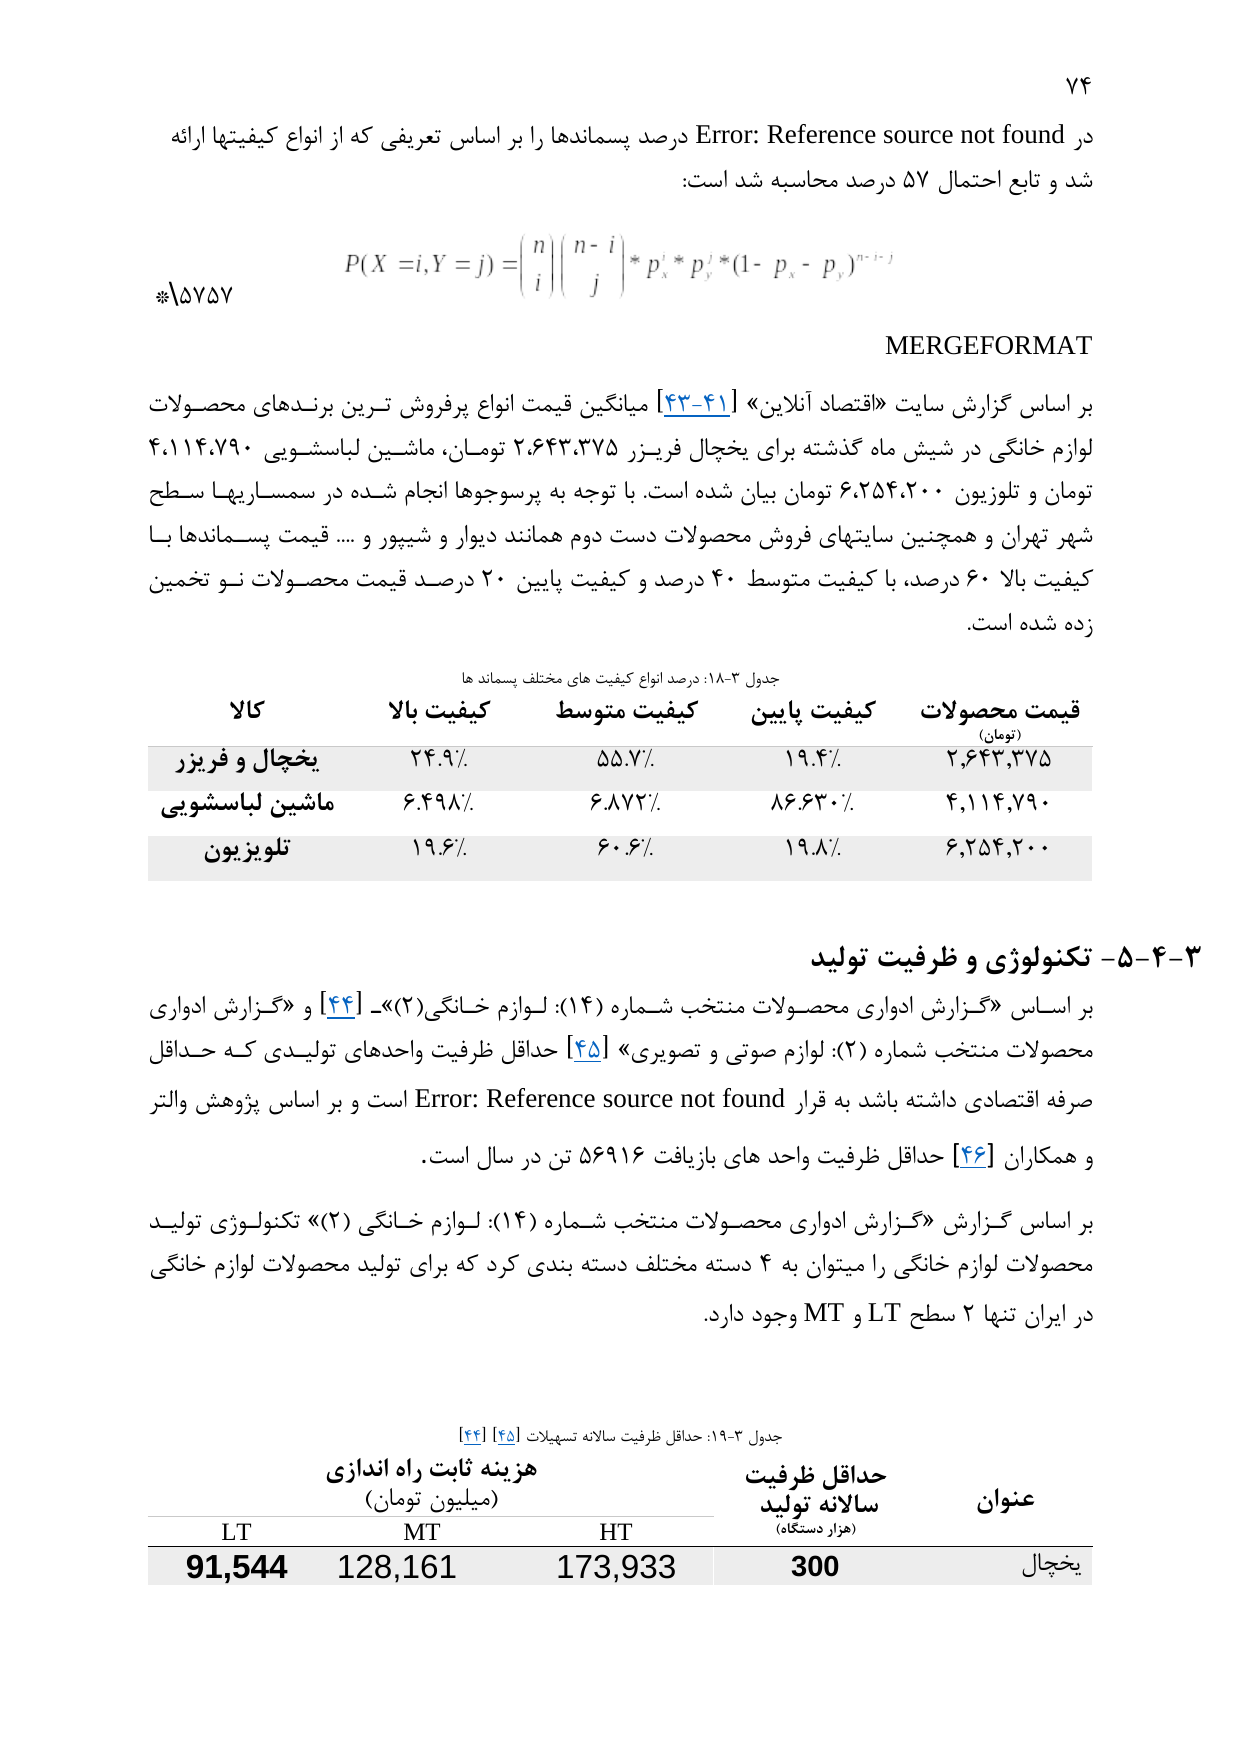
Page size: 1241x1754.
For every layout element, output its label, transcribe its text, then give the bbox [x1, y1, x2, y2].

table_header قیمت محصولات (تومان) [906, 700, 1092, 746]
table_cell 55.7% [532, 747, 719, 791]
table_cell 19.8% [719, 836, 906, 881]
table_header کالا [148, 700, 345, 746]
table_cell HT [519, 1517, 713, 1546]
table_cell 19.4% [719, 747, 906, 791]
table_cell 19.6% [345, 836, 532, 881]
table_cell 91,544 [148, 1547, 325, 1585]
table_cell تلویزیون [148, 836, 345, 881]
table_cell 86.630% [719, 791, 906, 836]
table_cell 6,254,200 [906, 836, 1092, 881]
table_cell یخچال و فریزر [148, 747, 345, 791]
table_cell 128,161 [325, 1547, 519, 1585]
table_header کیفیت متوسط [532, 700, 719, 746]
table_cell یخچال [917, 1547, 1092, 1585]
table_header کیفیت بالا [345, 700, 532, 746]
table_header کیفیت پایین [719, 700, 906, 746]
table_cell 6.498% [345, 791, 532, 836]
table_cell ماشین لباسشویی [148, 791, 345, 836]
table_cell 60.6% [532, 836, 719, 881]
subtitle تکنولوژی و ظرفیت تولید [148, 944, 1092, 977]
table_cell 4,114,790 [906, 791, 1092, 836]
table_cell 173,933 [519, 1547, 713, 1585]
table_cell MT [325, 1517, 519, 1546]
table_header عنوان [917, 1458, 1092, 1546]
table_header حداقل ظرفیت سالانه تولید (هزار دستگاه) [714, 1458, 917, 1546]
text بر اساس گزارش «گزارش ادواری محصولات منتخب شماره (14): لوازم خانگی (2)» تکنولوژی تولید محصولات لوازم خانگی را میتوان به 4 دسته مختلف دسته بندی کرد که برای تولید محصولات لوازم خانگی در ایران تنها 2 سطح LT و MT وجود دارد. [148, 1209, 1092, 1332]
table_cell LT [148, 1517, 325, 1546]
text بر اساس گزارش سایت «اقتصاد آنلاین» [41-43] میانگین قیمت انواع پرفروش ترین برندهای محصولات لوازم خانگی در شیش ماه گذشته برای یخچال فریزر 2،643،375 تومان، ماشین لباسشویی 4،114،790 تومان و تلوزیون 6،254،200 تومان بیان شده است. با توجه به پرسوجوها انجام شده در سمساریها سطح شهر تهران و همچنین سایتهای فروش محصولات دست دوم همانند دیوار و شیپور و .... قیمت پسماندها با کیفیت بالا 60 درصد، با کیفیت متوسط 40 درصد و کیفیت پایین 20 درصد قیمت محصولات نو تخمین زده شده است. [148, 392, 1092, 640]
table_cell 6.872% [532, 791, 719, 836]
table_cell 300 [714, 1547, 917, 1585]
table_header هزینه ثابت راه اندازی (میلیون تومان) [148, 1458, 713, 1516]
table_cell 24.9% [345, 747, 532, 791]
table_cell 2,643,375 [906, 747, 1092, 791]
